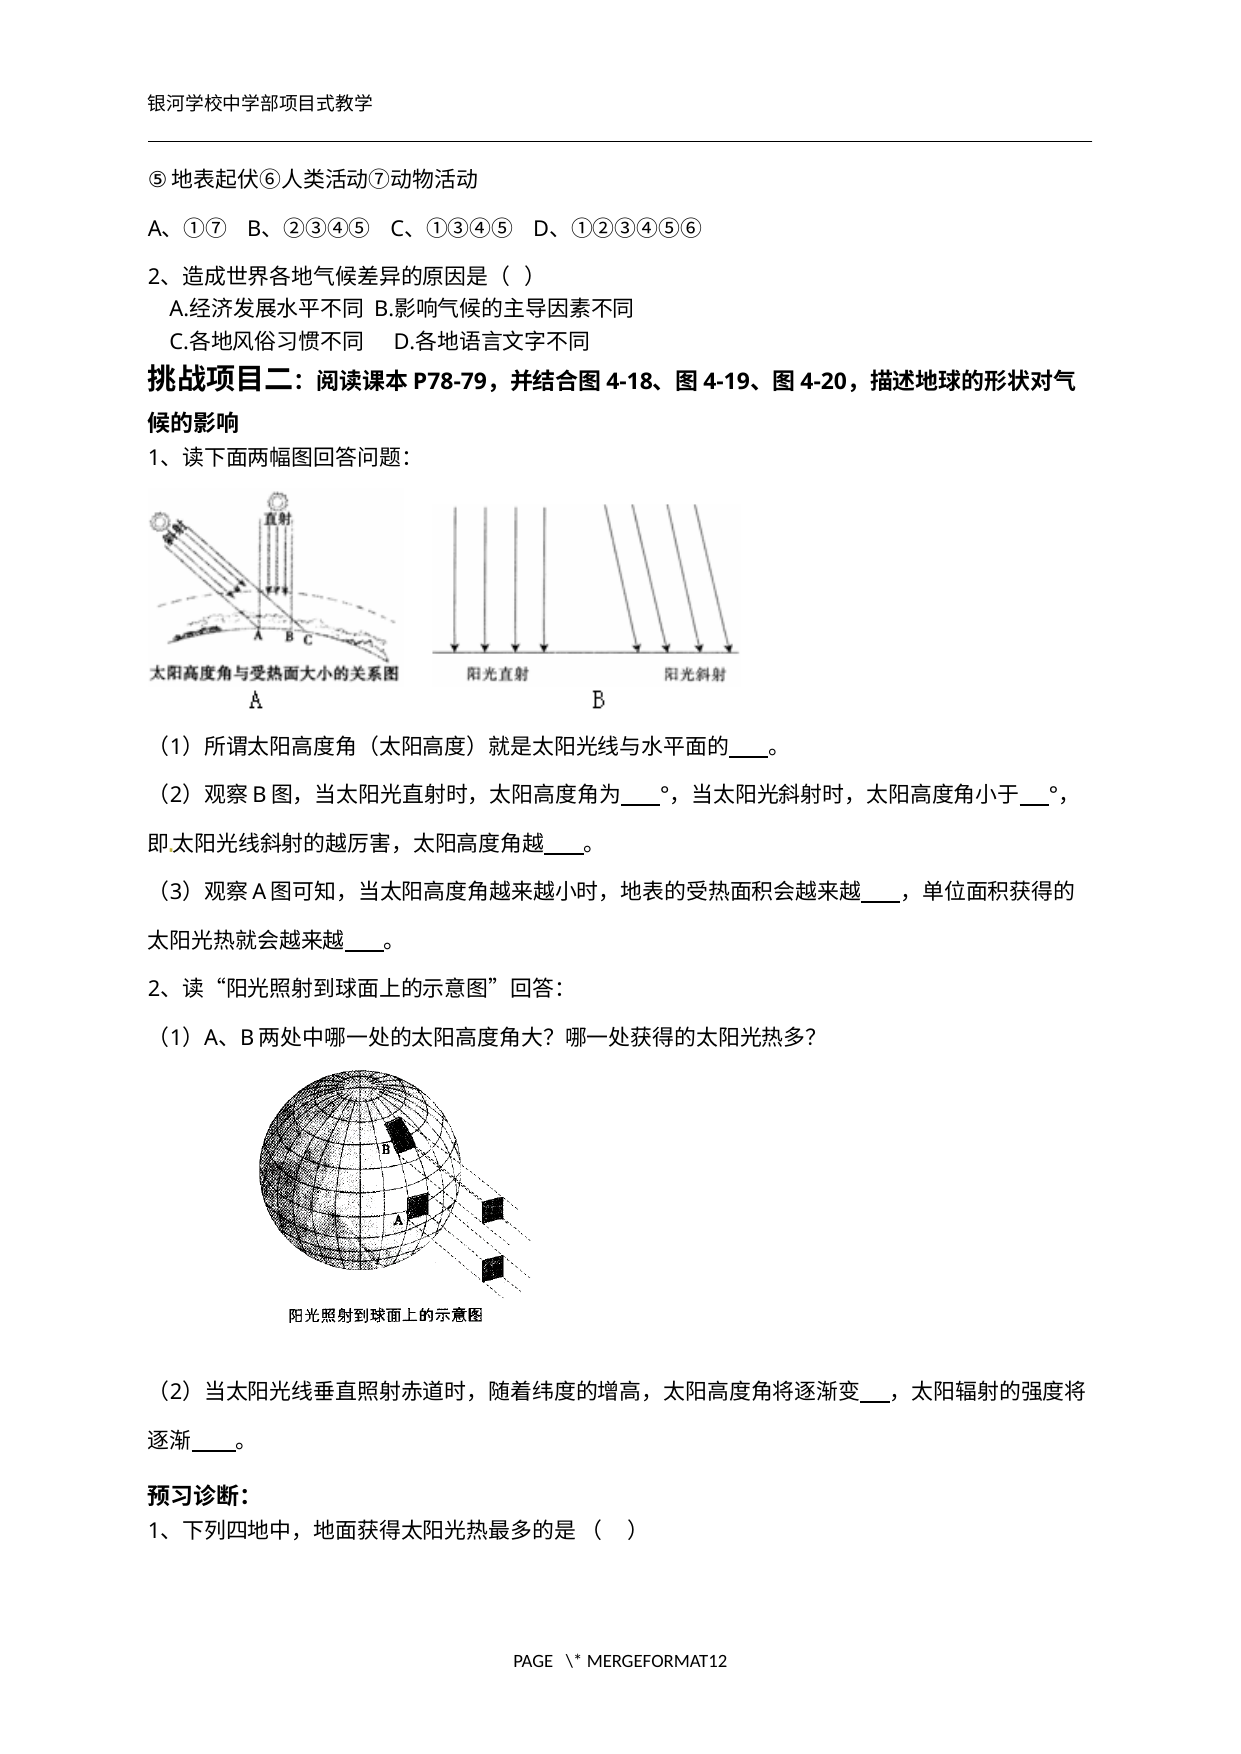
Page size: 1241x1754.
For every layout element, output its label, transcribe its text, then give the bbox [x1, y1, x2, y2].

text （1）A、B两处中哪一处的太阳高度角大？哪一处获得的太阳光热多？ [148, 1019, 1092, 1052]
text 预习诊断： [148, 1471, 1092, 1512]
text （2）当太阳光线垂直照射赤道时，随着纬度的增高，太阳高度角将逐渐变 ，太阳辐射的强度将逐渐 。 [148, 1374, 1092, 1455]
text （1）所谓太阳高度角（太阳高度）就是太阳光线与水平面的 。 [148, 729, 1092, 761]
text ⑤地表起伏⑥人类活动⑦动物活动 [148, 162, 1092, 194]
text A.经济发展水平不同 B.影响气候的主导因素不同 [148, 291, 1092, 324]
text （2）观察B图，当太阳光直射时，太阳高度角为 °，当太阳光斜射时，太阳高度角小于 °，即太阳光线斜射的越厉害，太阳高度角越 。 [148, 777, 1092, 858]
text 1、下列四地中，地面获得太阳光热最多的是 （ ） [148, 1512, 1092, 1545]
text 2、造成世界各地气候差异的原因是（ ） [148, 259, 1092, 291]
picture [257, 1067, 531, 1341]
text C.各地风俗习惯不同 D.各地语言文字不同 [148, 324, 1092, 356]
text A、①⑦ B、②③④⑤ C、①③④⑤ D、①②③④⑤⑥ [148, 210, 1092, 243]
text 1、读下面两幅图回答问题： [148, 439, 1092, 472]
text （3）观察A图可知，当太阳高度角越来越小时，地表的受热面积会越来越 ，单位面积获得的太阳光热就会越来越 。 [148, 874, 1092, 955]
picture [147, 487, 741, 715]
text 挑战项目二：阅读课本P78-79，并结合图4-18、图4-19、图4-20，描述地球的形状对气候的影响 [148, 356, 1092, 439]
text 2、读“阳光照射到球面上的示意图”回答： [148, 971, 1092, 1004]
